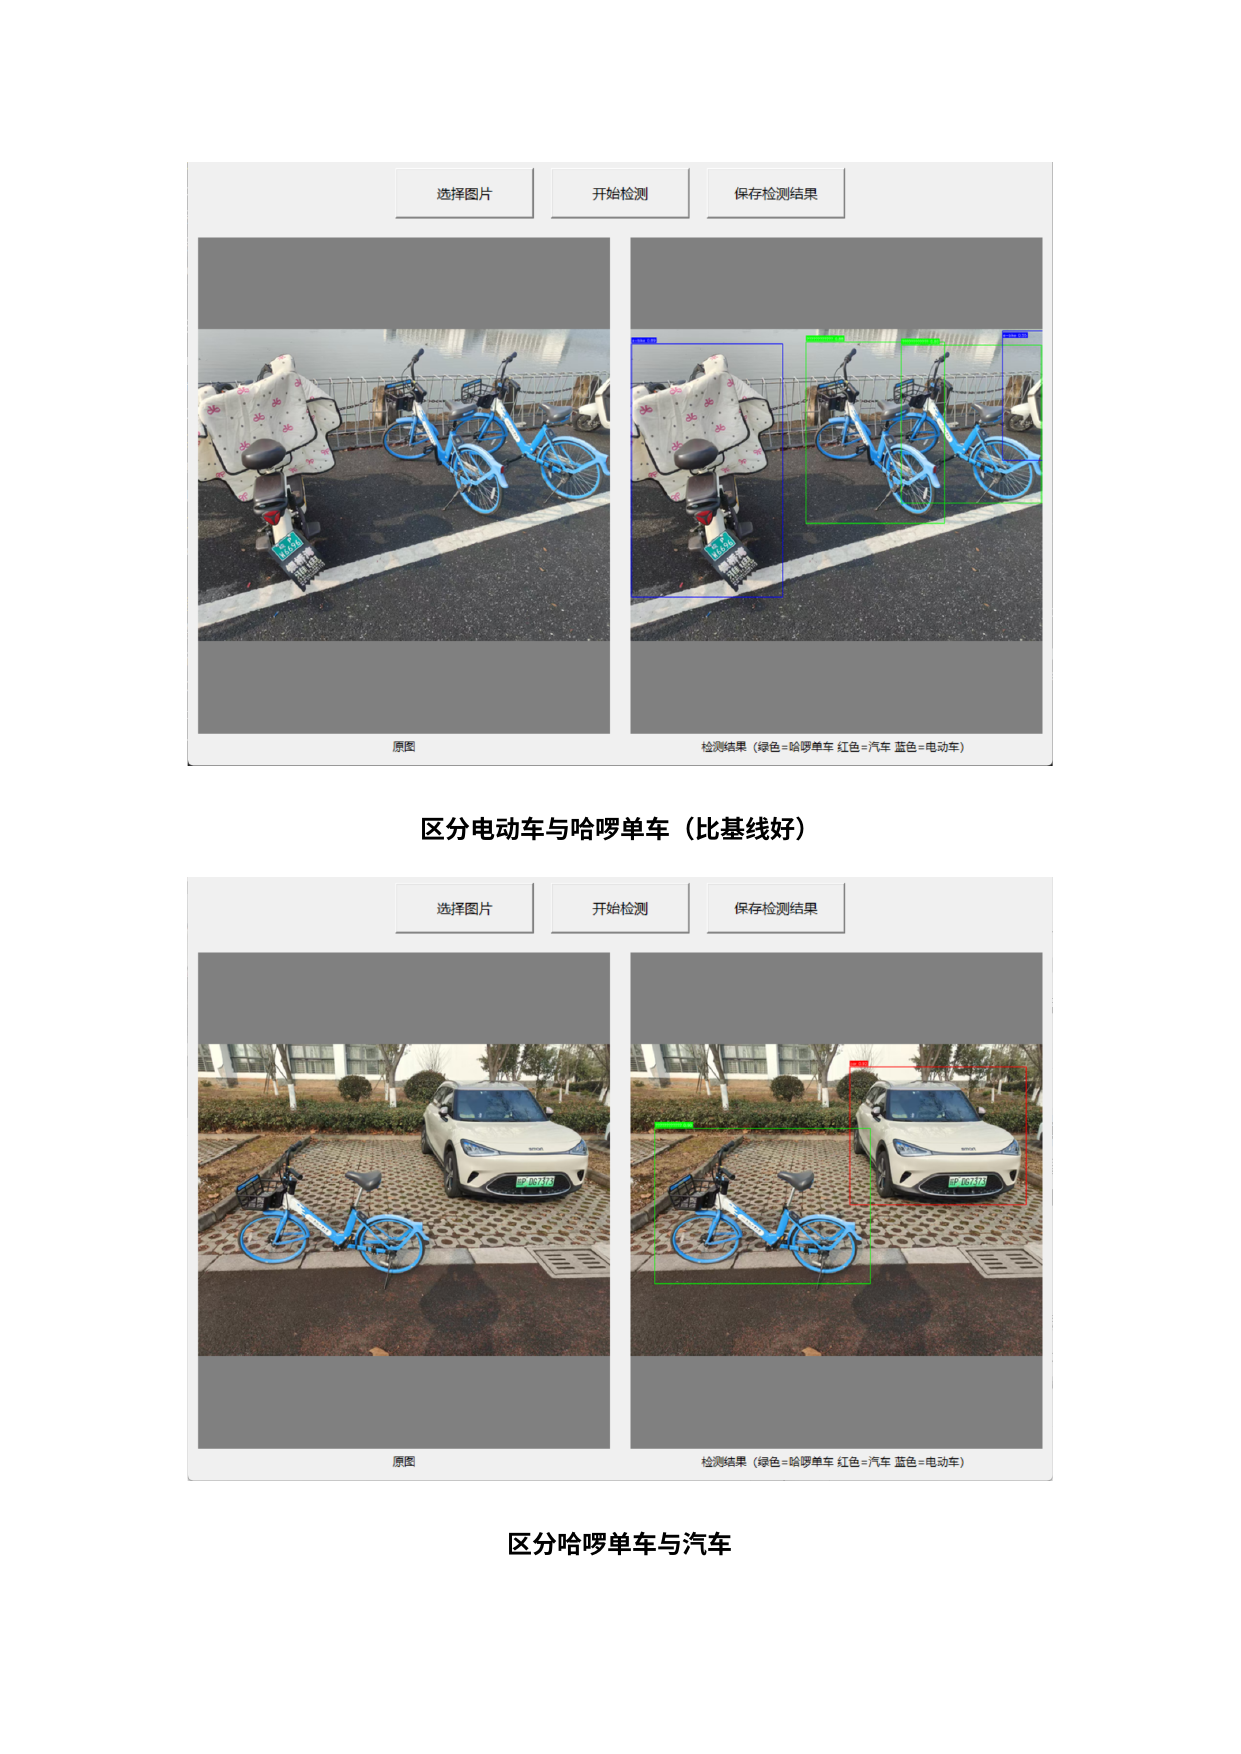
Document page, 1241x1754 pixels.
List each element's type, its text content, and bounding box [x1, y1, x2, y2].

picture [187, 877, 1053, 1481]
text 区分电动车与哈啰单车（比基线好） [187, 795, 1053, 860]
picture [187, 162, 1053, 766]
text 区分哈啰单车与汽车 [187, 1511, 1053, 1576]
